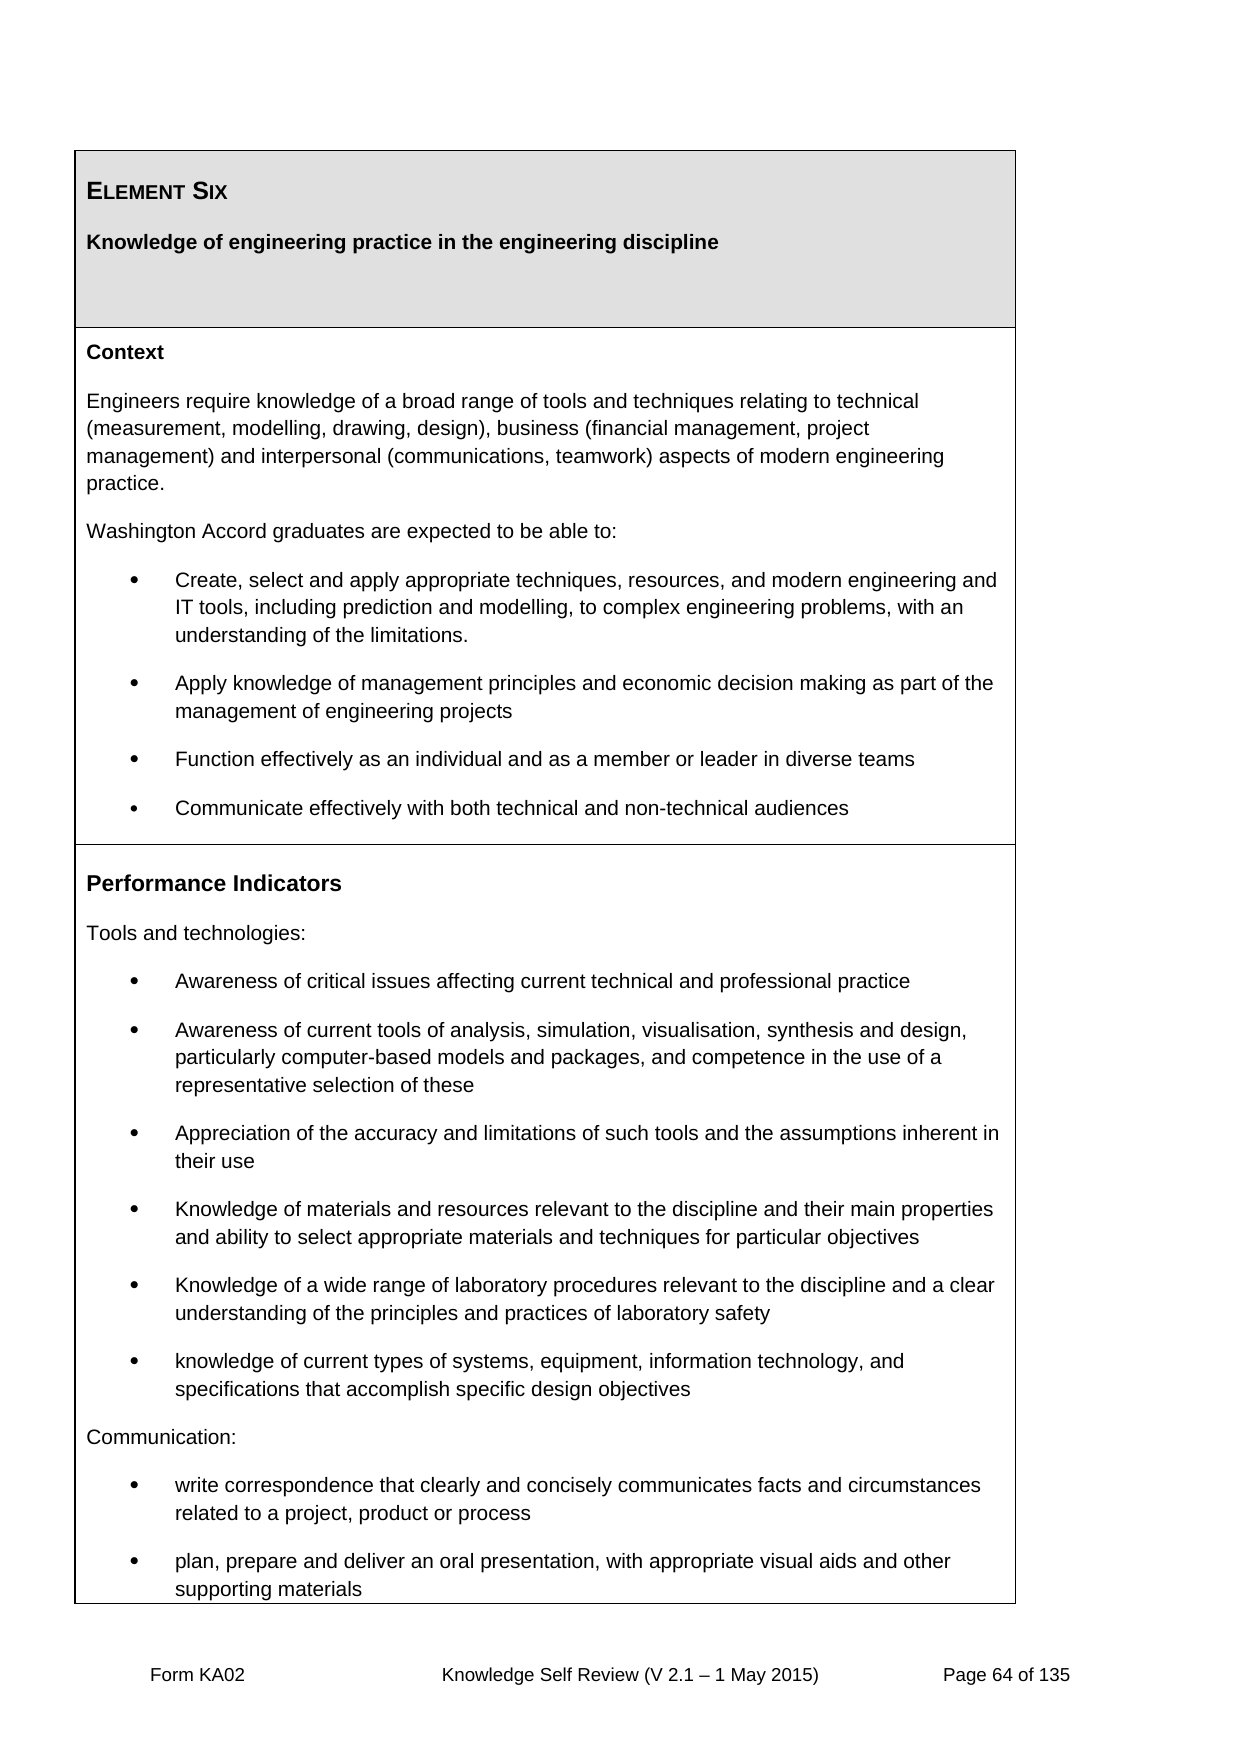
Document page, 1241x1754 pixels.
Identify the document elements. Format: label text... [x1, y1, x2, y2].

table_header Element Six Knowledge of engineering practice in the engineering discipline [76, 151, 1015, 327]
table_cell Context Engineers require knowledge of a broad range of tools and techniques relating to technical (measurement, modelling, drawing, design), business (financial management, project management) and interpersonal (communications, teamwork) aspects of modern engineering practice. Washington Accord graduates are expected to be able to: Create, select and apply appropriate techniques, resources, and modern engineering and IT tools, including prediction and modelling, to complex engineering problems, with an understanding of the limitations. Apply knowledge of management principles and economic decision making as part of the management of engineering projects Function effectively as an individual and as a member or leader in diverse teams Communicate effectively with both technical and non-technical audiences [76, 328, 1015, 844]
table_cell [76, 845, 1015, 1603]
